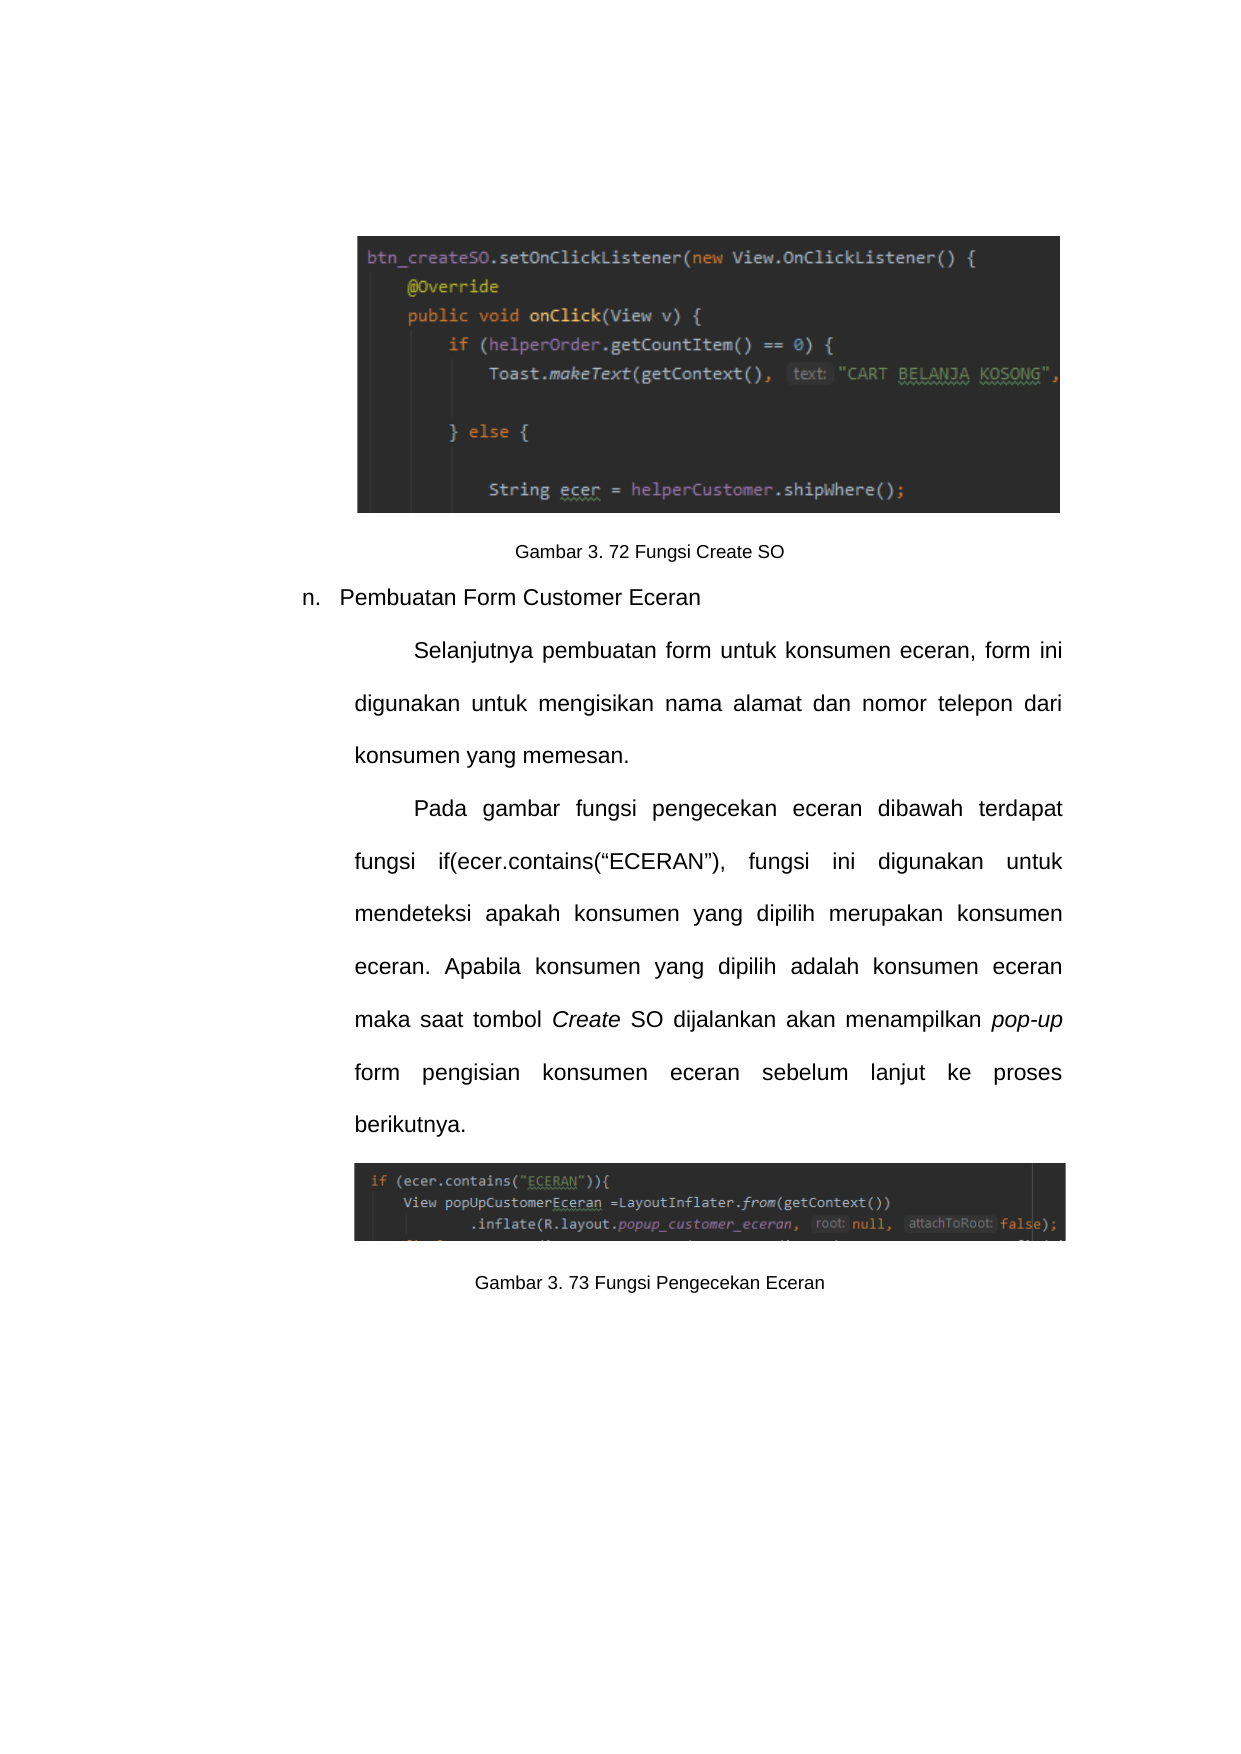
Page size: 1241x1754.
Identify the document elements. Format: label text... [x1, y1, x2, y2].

text Pada gambar fungsi pengecekan eceran dibawah terdapat fungsi if(ecer.contains(“ECERAN”), fungsi ini digunakan untuk mendeteksi apakah konsumen yang dipilih merupakan konsumen eceran. Apabila konsumen yang dipilih adalah konsumen eceran maka saat tombol Create SO dijalankan akan menampilkan pop-up form pengisian konsumen eceran sebelum lanjut ke proses berikutnya. [354, 795, 1063, 1137]
picture [354, 1163, 1066, 1241]
picture [357, 236, 1060, 513]
text Gambar 3. 73 Fungsi Pengecekan Eceran [236, 1271, 1063, 1293]
list Pembuatan Form Customer Eceran [302, 584, 1063, 610]
text Selanjutnya pembuatan form untuk konsumen eceran, form ini digunakan untuk mengisikan nama alamat dan nomor telepon dari konsumen yang memesan. [354, 637, 1063, 768]
text Gambar 3. 72 Fungsi Create SO [236, 541, 1063, 562]
